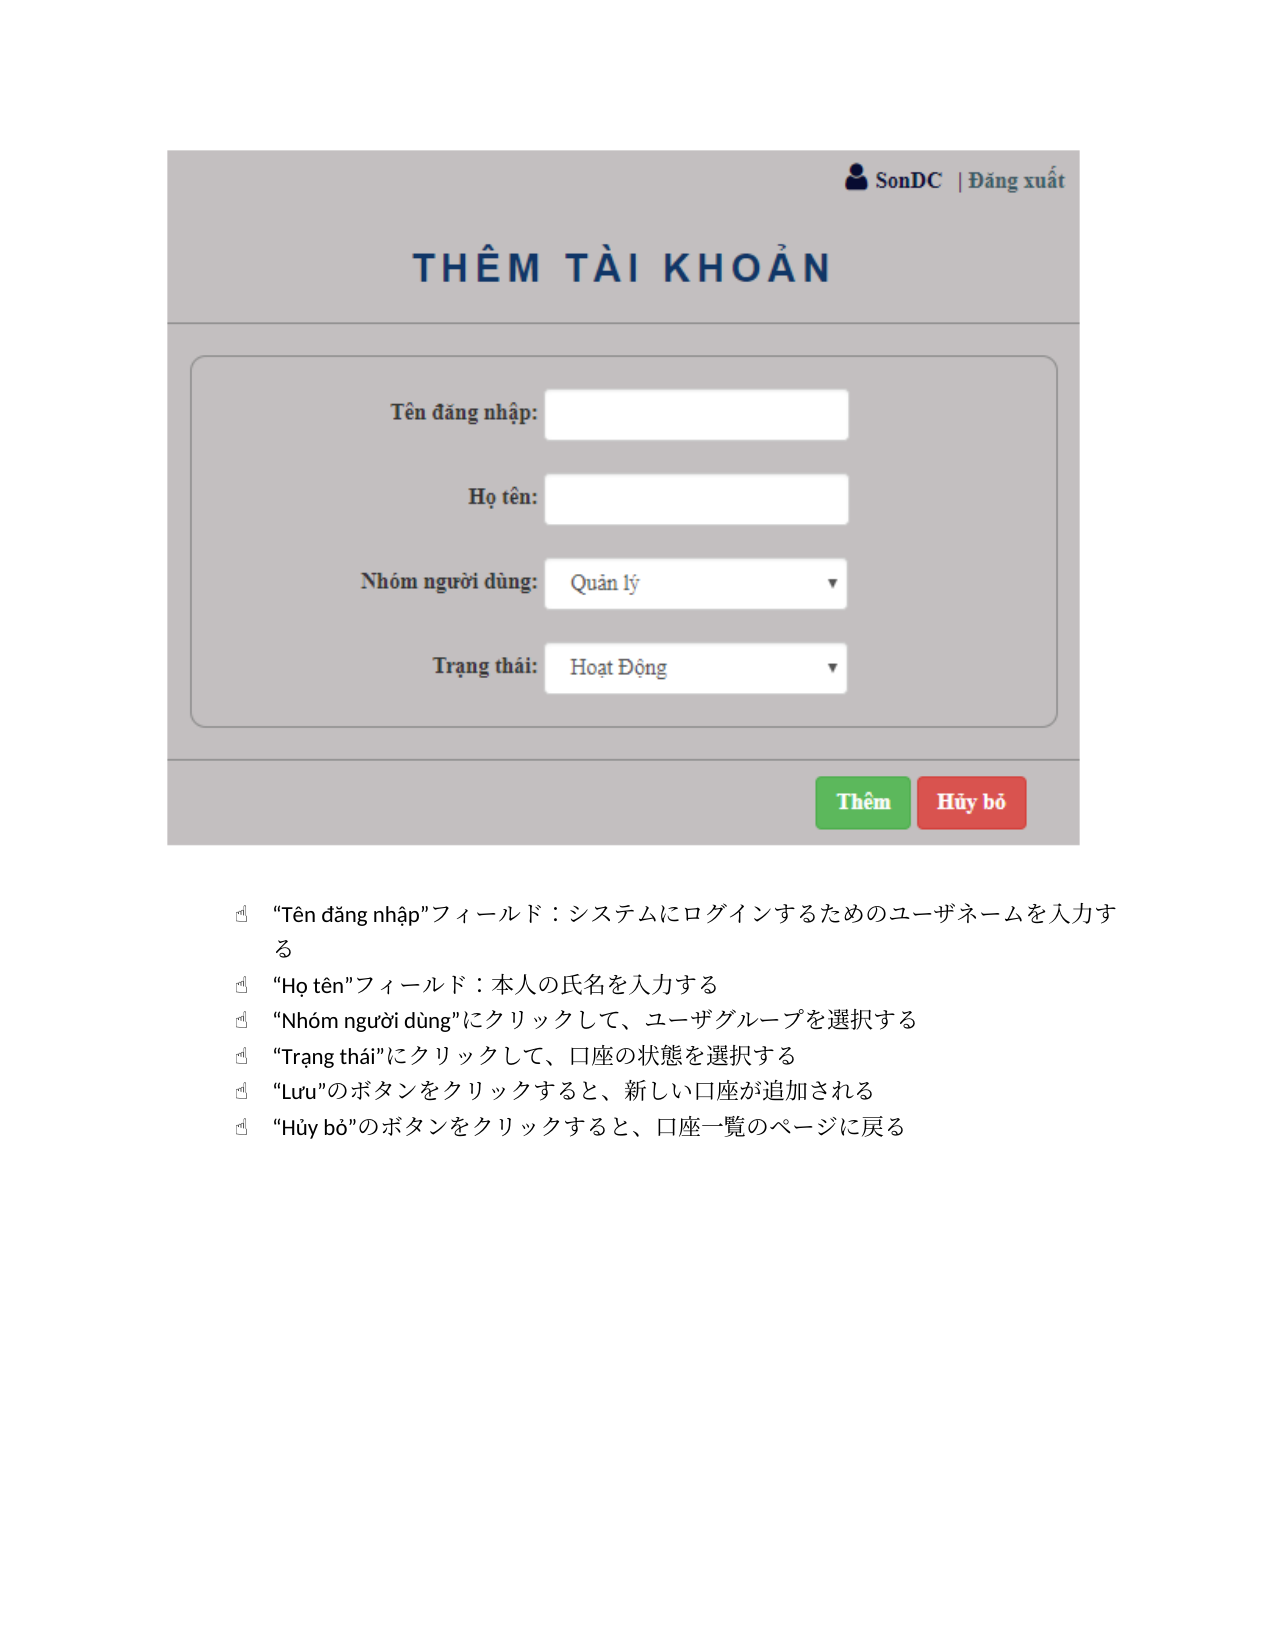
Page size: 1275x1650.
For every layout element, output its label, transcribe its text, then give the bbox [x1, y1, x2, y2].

list “Hủy bỏ”のボタンをクリックすると、口座一覧のページに戻る [234, 1109, 1125, 1142]
list “Tên đăng nhập”フィールド：システムにログインするためのユーザネームを入力する [234, 896, 1125, 964]
list “Nhóm người dùng”にクリックして、ユーザグループを選択する [234, 1002, 1125, 1035]
list “Lưu”のボタンをクリックすると、新しい口座が追加される [234, 1073, 1125, 1106]
picture [167, 150, 1080, 847]
list “Trạng thái”にクリックして、口座の状態を選択する [234, 1038, 1125, 1071]
list “Họ tên”フィールド：本人の氏名を入力する [234, 967, 1125, 1000]
